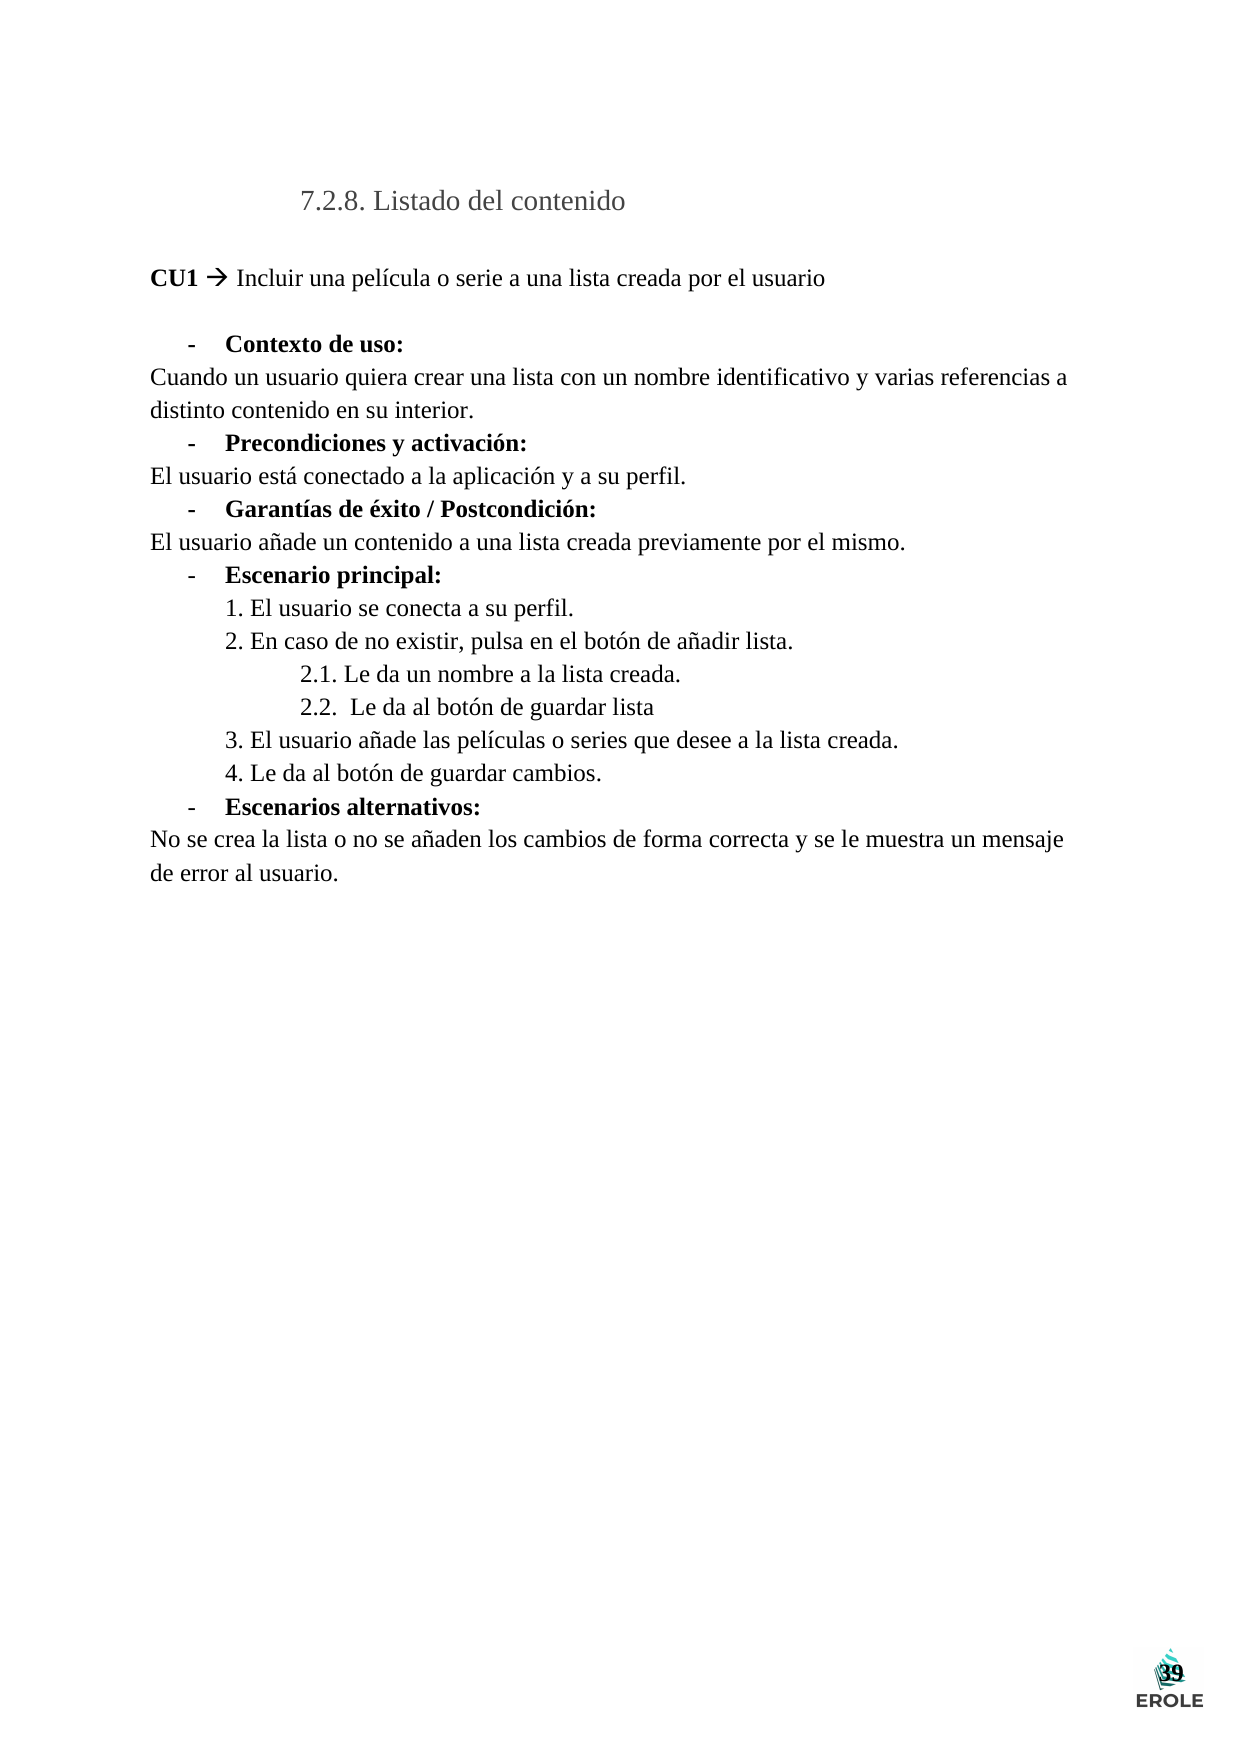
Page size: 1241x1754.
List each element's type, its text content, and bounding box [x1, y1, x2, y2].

text 2.2. Le da al botón de guardar lista [225, 692, 1090, 721]
text 1. El usuario se conecta a su perfil. [150, 593, 1090, 622]
text Cuando un usuario quiera crear una lista con un nombre identificativo y varias referencias a distinto contenido en su interior. [150, 362, 1090, 424]
subtitle 7.2.8. Listado del contenido [225, 183, 1090, 217]
text El usuario está conectado a la aplicación y a su perfil. [150, 461, 1090, 490]
picture [1132, 1647, 1205, 1709]
text 2. En caso de no existir, pulsa en el botón de añadir lista. [150, 626, 1090, 655]
text No se crea la lista o no se añaden los cambios de forma correcta y se le muestra un mensaje de error al usuario. [150, 824, 1090, 886]
text El usuario añade un contenido a una lista creada previamente por el mismo. [150, 527, 1090, 556]
text - Escenario principal: [150, 560, 1090, 589]
text 2.1. Le da un nombre a la lista creada. [225, 659, 1090, 688]
list Contexto de uso: [187, 329, 1090, 358]
text CU1 Incluir una película o serie a una lista creada por el usuario [150, 263, 1090, 292]
list Garantías de éxito / Postcondición: [187, 494, 1090, 523]
list Precondiciones y activación: [187, 428, 1090, 457]
text 4. Le da al botón de guardar cambios. [150, 758, 1090, 787]
text - Escenarios alternativos: [150, 792, 1090, 820]
text 3. El usuario añade las películas o series que desee a la lista creada. [150, 726, 1090, 754]
